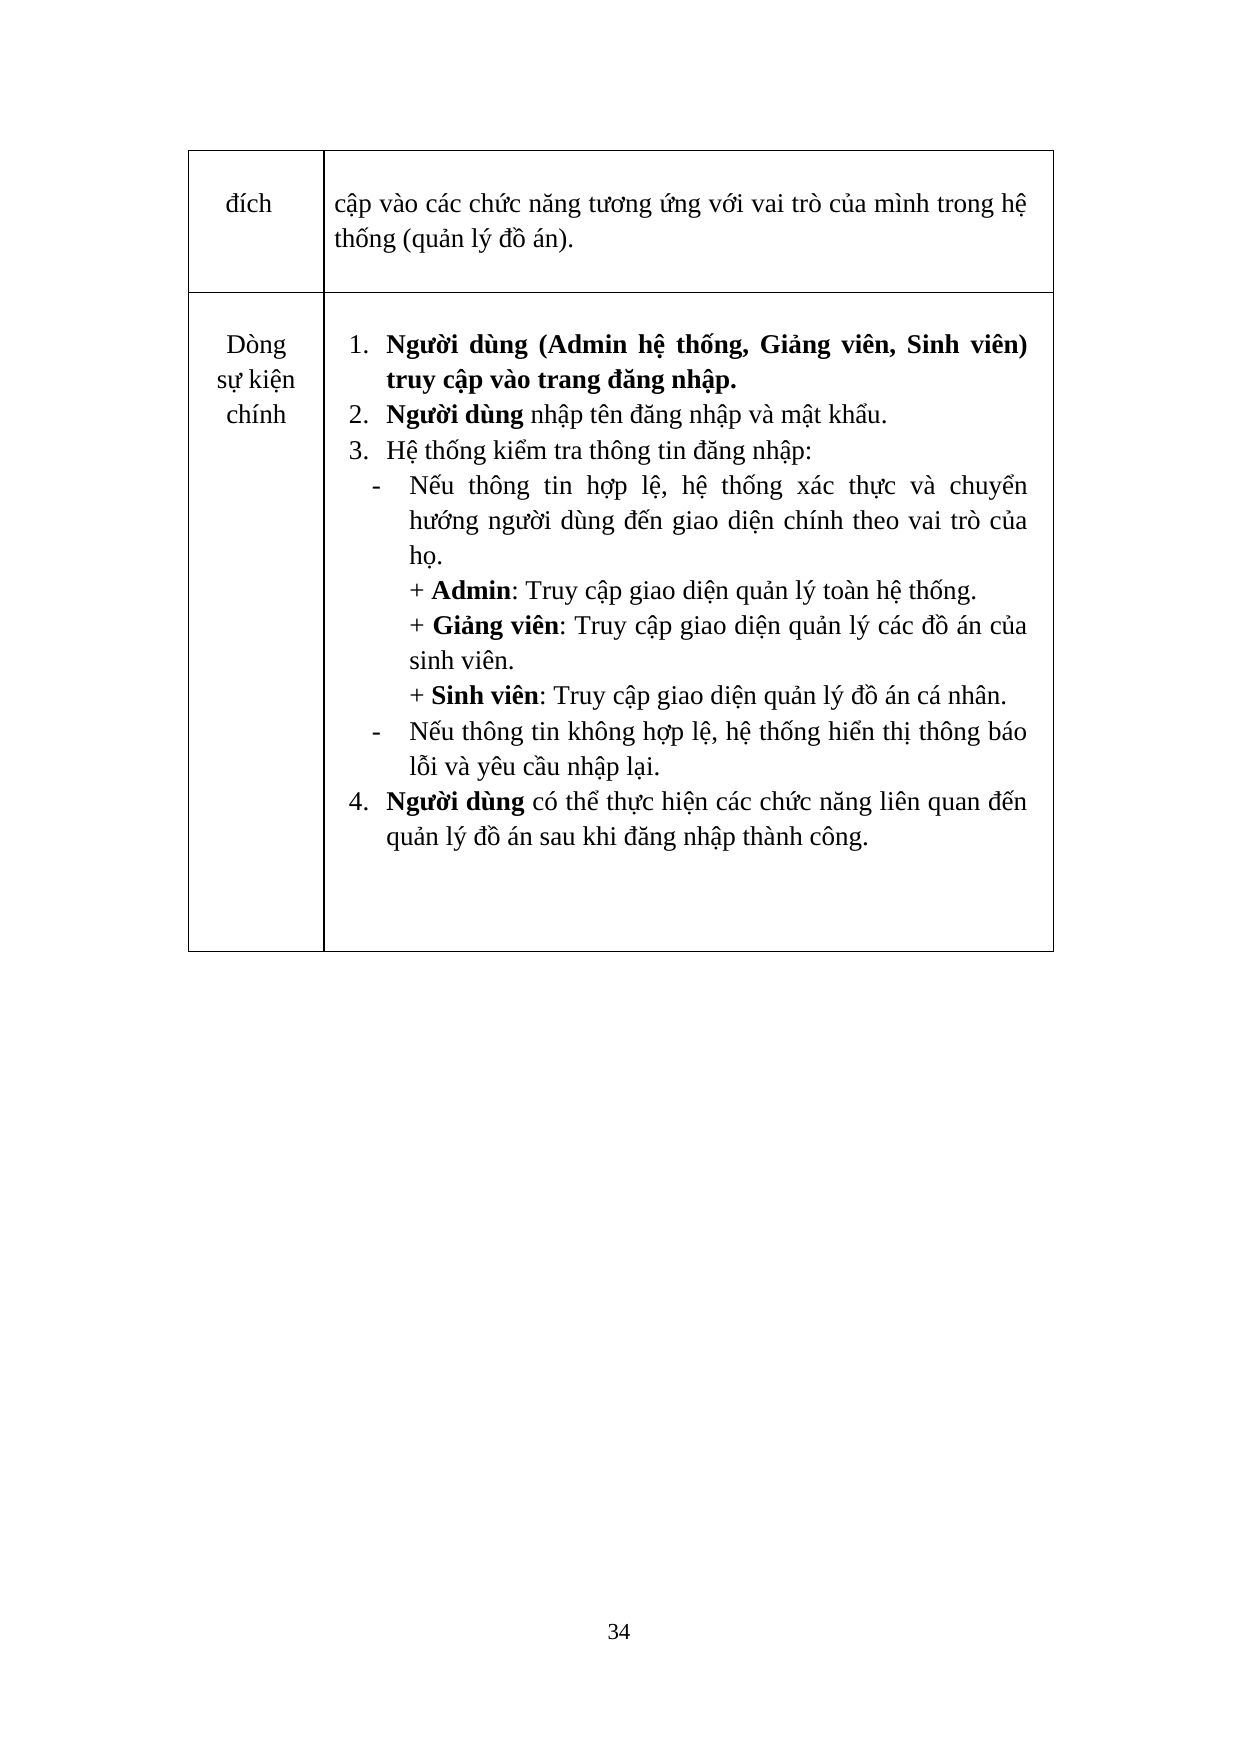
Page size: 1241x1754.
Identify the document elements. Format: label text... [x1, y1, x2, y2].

table_cell Dòng sự kiện chính [189, 293, 323, 951]
table_cell Người dùng (Admin hệ thống, Giảng viên, Sinh viên) truy cập vào trang đăng nhập. Người dùng nhập tên đăng nhập và mật khẩu. Hệ thống kiểm tra thông tin đăng nhập: Nếu thông tin hợp lệ, hệ thống xác thực và chuyển hướng người dùng đến giao diện chính theo vai trò của họ. + Admin: Truy cập giao diện quản lý toàn hệ thống. + Giảng viên: Truy cập giao diện quản lý các đồ án của sinh viên. + Sinh viên: Truy cập giao diện quản lý đồ án cá nhân. Nếu thông tin không hợp lệ, hệ thống hiển thị thông báo lỗi và yêu cầu nhập lại. Người dùng có thể thực hiện các chức năng liên quan đến quản lý đồ án sau khi đăng nhập thành công. [325, 293, 1053, 951]
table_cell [325, 151, 1053, 292]
table_cell Mục đích [189, 151, 323, 292]
